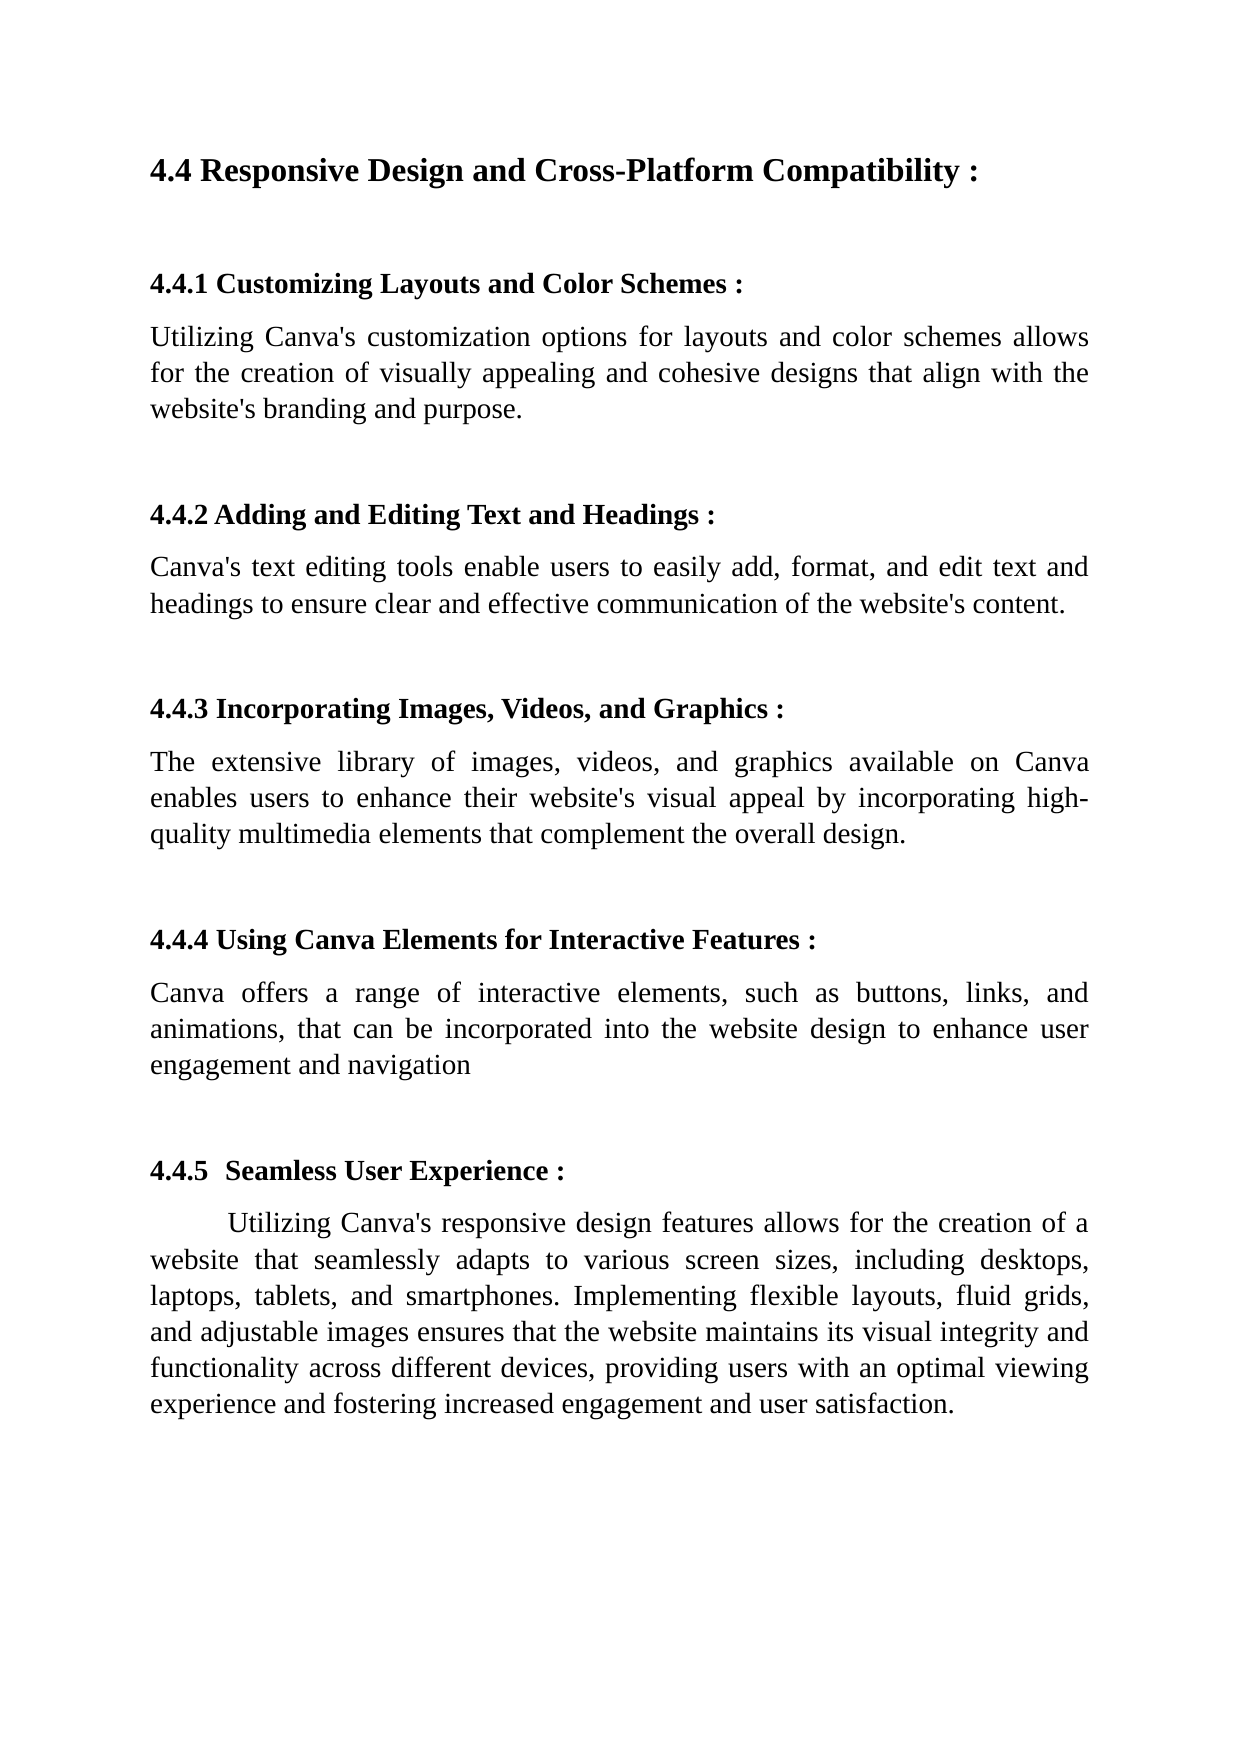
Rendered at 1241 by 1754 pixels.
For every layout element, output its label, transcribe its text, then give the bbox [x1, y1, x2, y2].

text Utilizing Canva's customization options for layouts and color schemes allows for the creation of visually appealing and cohesive designs that align with the website's branding and purpose. [150, 319, 1090, 425]
text Utilizing Canva's responsive design features allows for the creation of a website that seamlessly adapts to various screen sizes, including desktops, laptops, tablets, and smartphones. Implementing flexible layouts, fluid grids, and adjustable images ensures that the website maintains its visual integrity and functionality across different devices, providing users with an optimal viewing experience and fostering increased engagement and user satisfaction. [150, 1206, 1090, 1420]
text 4.4 Responsive Design and Cross-Platform Compatibility : [150, 150, 1090, 188]
text 4.4.4 Using Canva Elements for Interactive Features : [150, 922, 1090, 956]
text Canva offers a range of interactive elements, such as buttons, links, and animations, that can be incorporated into the website design to enhance user engagement and navigation [150, 975, 1090, 1081]
text 4.4.1 Customizing Layouts and Color Schemes : [150, 266, 1090, 299]
list Seamless User Experience : [150, 1153, 1090, 1186]
text The extensive library of images, videos, and graphics available on Canva enables users to enhance their website's visual appeal by incorporating high-quality multimedia elements that complement the overall design. [150, 744, 1090, 850]
text Canva's text editing tools enable users to easily add, format, and edit text and headings to ensure clear and effective communication of the website's content. [150, 549, 1090, 619]
text 4.4.3 Incorporating Images, Videos, and Graphics : [150, 691, 1090, 725]
text 4.4.2 Adding and Editing Text and Headings : [150, 497, 1090, 530]
